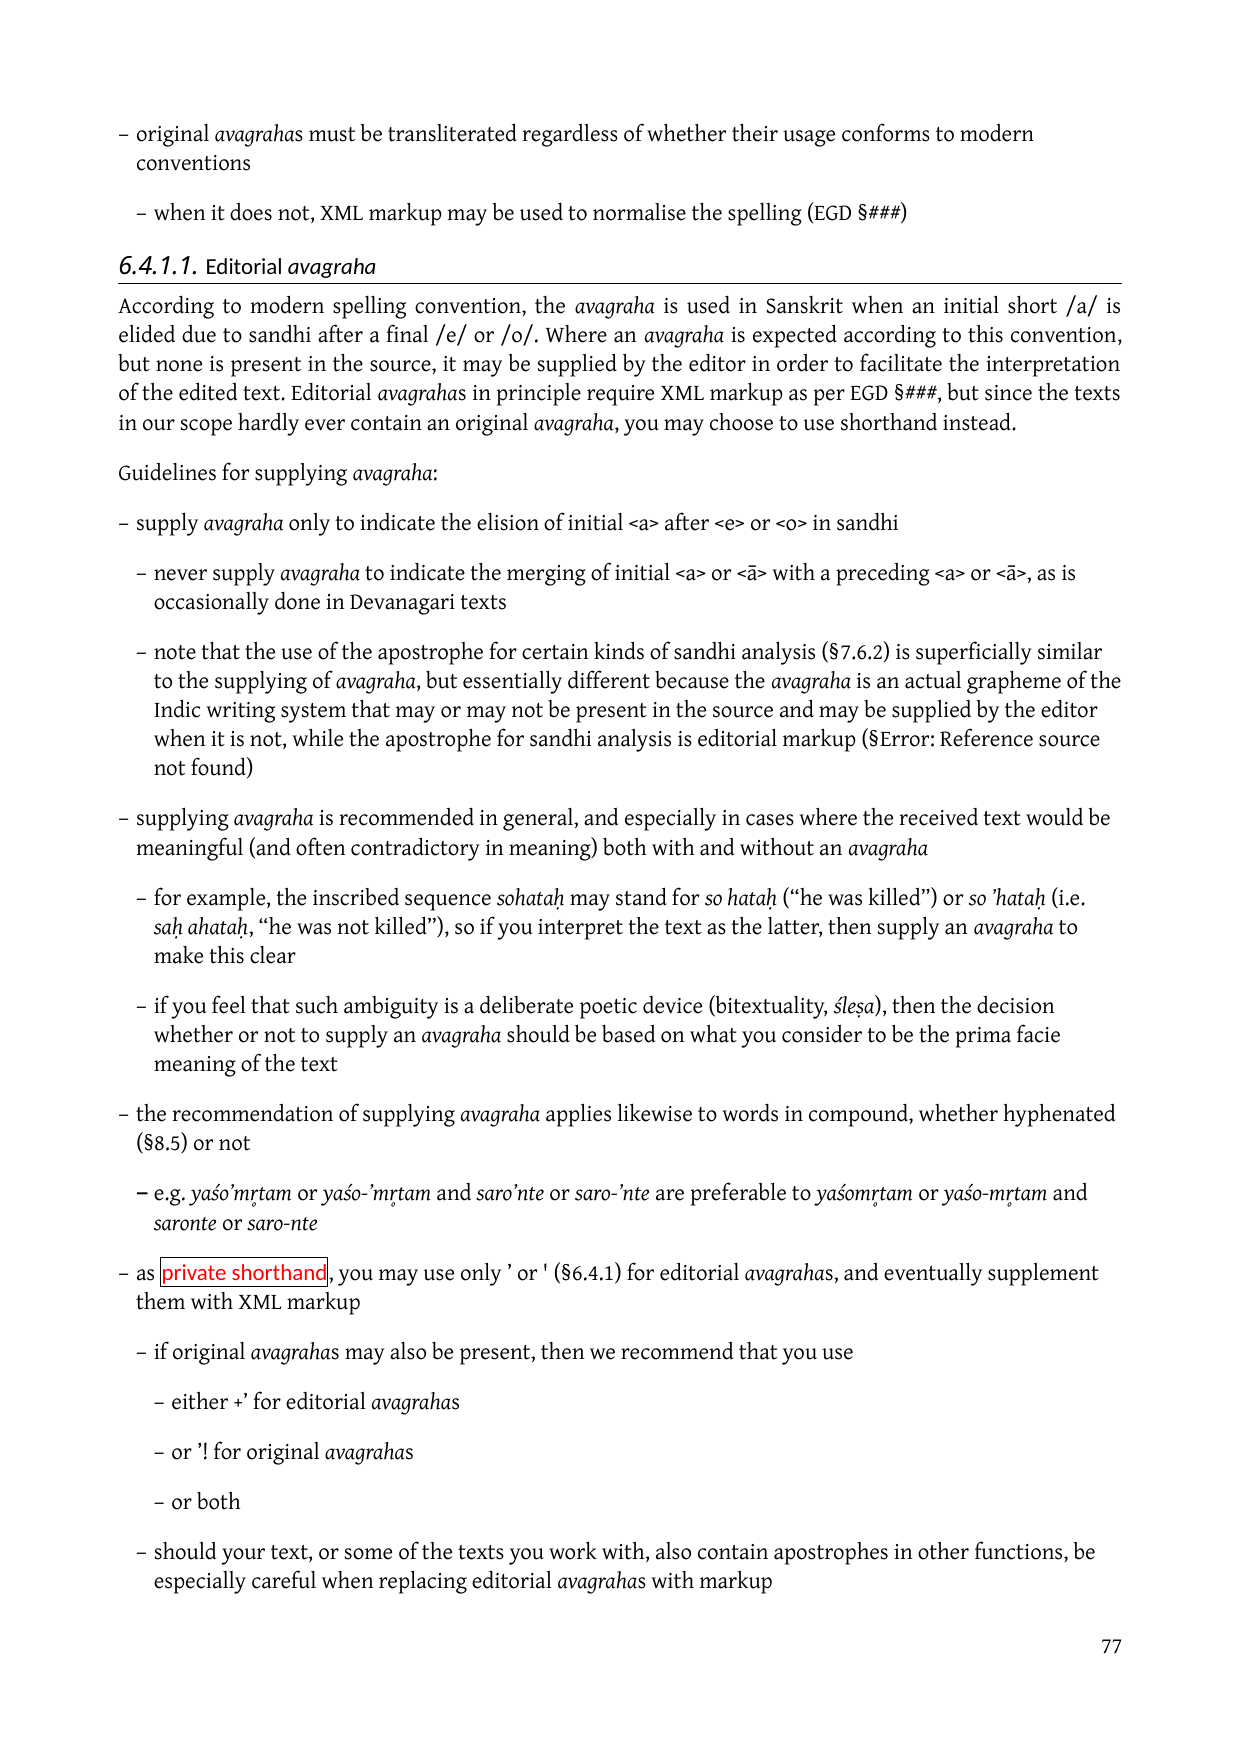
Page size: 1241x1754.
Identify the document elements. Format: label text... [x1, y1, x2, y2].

list or ’! for original avagrahas [153, 1436, 1122, 1465]
list never supply avagraha to indicate the merging of initial <a> or <ā> with a preceding <a> or <ā>, as is occasionally done in Devanagari texts [136, 557, 1122, 615]
list if original avagrahas may also be present, then we recommend that you use [136, 1336, 1122, 1365]
list or both [153, 1486, 1122, 1515]
list supply avagraha only to indicate the elision of initial <a> after <e> or <o> in sandhi [118, 507, 1122, 536]
list if you feel that such ambiguity is a deliberate poetic device (bitextuality, śleṣa), then the decision whether or not to supply an avagraha should be based on what you consider to be the prima facie meaning of the text [136, 990, 1122, 1077]
list should your text, or some of the texts you work with, also contain apostrophes in other functions, be especially careful when replacing editorial avagrahas with markup [136, 1536, 1122, 1594]
list original avagrahas must be transliterated regardless of whether their usage conforms to modern conventions [118, 118, 1122, 176]
list either +’ for editorial avagrahas [153, 1386, 1122, 1415]
subtitle Editorial avagraha [118, 251, 1122, 283]
text According to modern spelling convention, the avagraha is used in Sanskrit when an initial short /a/ is elided due to sandhi after a final /e/ or /o/. Where an avagraha is expected according to this convention, but none is present in the source, it may be supplied by the editor in order to facilitate the interpretation of the edited text. Editorial avagrahas in principle require XML markup as per EGD §###, but since the texts in our scope hardly ever contain an original avagraha, you may choose to use shorthand instead. [118, 290, 1122, 436]
list e.g. yaśo’mr̥tam or yaśo-’mr̥tam and saro’nte or saro-’nte are preferable to yaśomr̥tam or yaśo-mr̥tam and saronte or saro-nte [136, 1177, 1122, 1236]
list when it does not, XML markup may be used to normalise the spelling (EGD §###) [136, 197, 1122, 226]
list the recommendation of supplying avagraha applies likewise to words in compound, whether hyphenated (§8.5) or not [118, 1098, 1122, 1157]
list for example, the inscribed sequence sohataḥ may stand for so hataḥ (“he was killed”) or so ’hataḥ (i.e. saḥ ahataḥ, “he was not killed”), so if you interpret the text as the latter, then supply an avagraha to make this clear [136, 882, 1122, 969]
list supplying avagraha is recommended in general, and especially in cases where the received text would be meaningful (and often contradictory in meaning) both with and without an avagraha [118, 802, 1122, 861]
list as private shorthand, you may use only ’ or ' (§6.4.1) for editorial avagrahas, and eventually supplement them with XML markup [118, 1257, 1122, 1315]
text Guidelines for supplying avagraha: [118, 457, 1122, 486]
